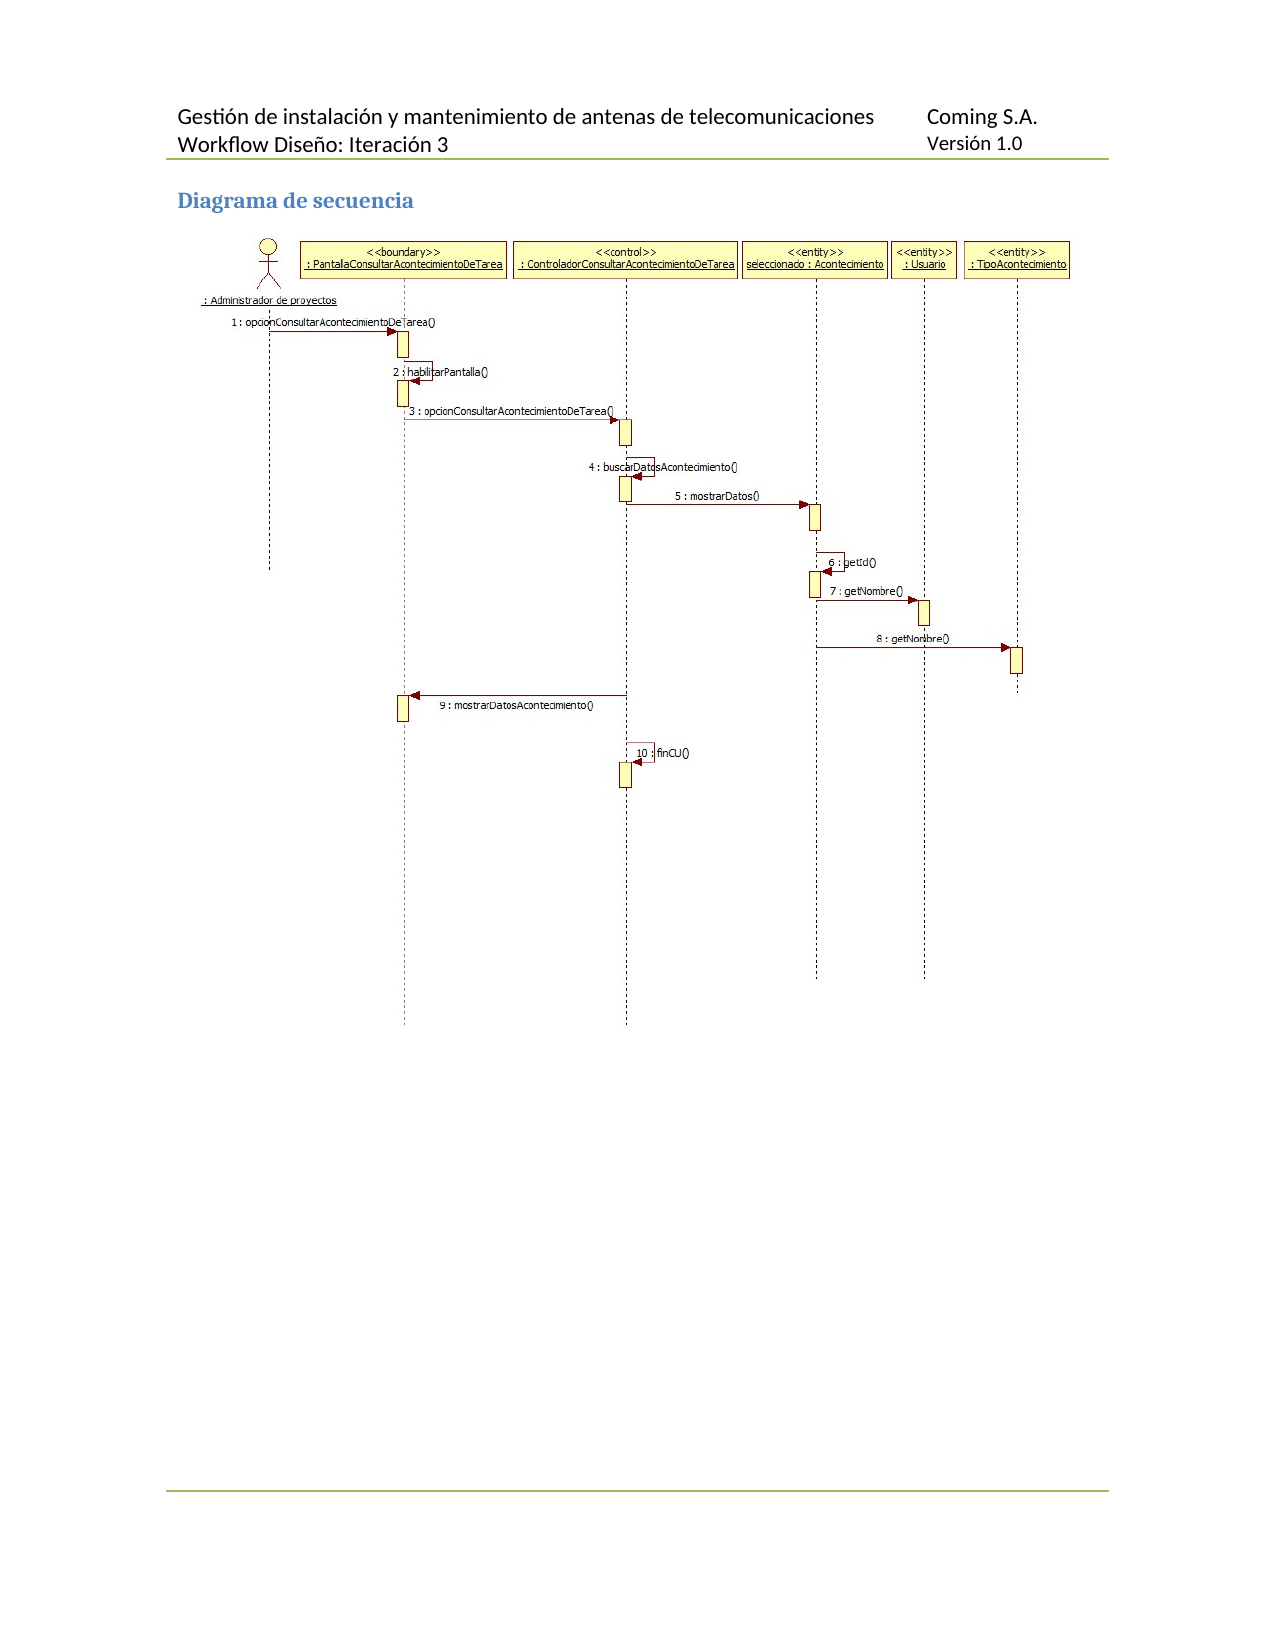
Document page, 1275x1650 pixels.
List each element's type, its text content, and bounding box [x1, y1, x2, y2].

subtitle Diagrama de secuencia [177, 188, 1098, 214]
picture [177, 218, 1089, 1045]
